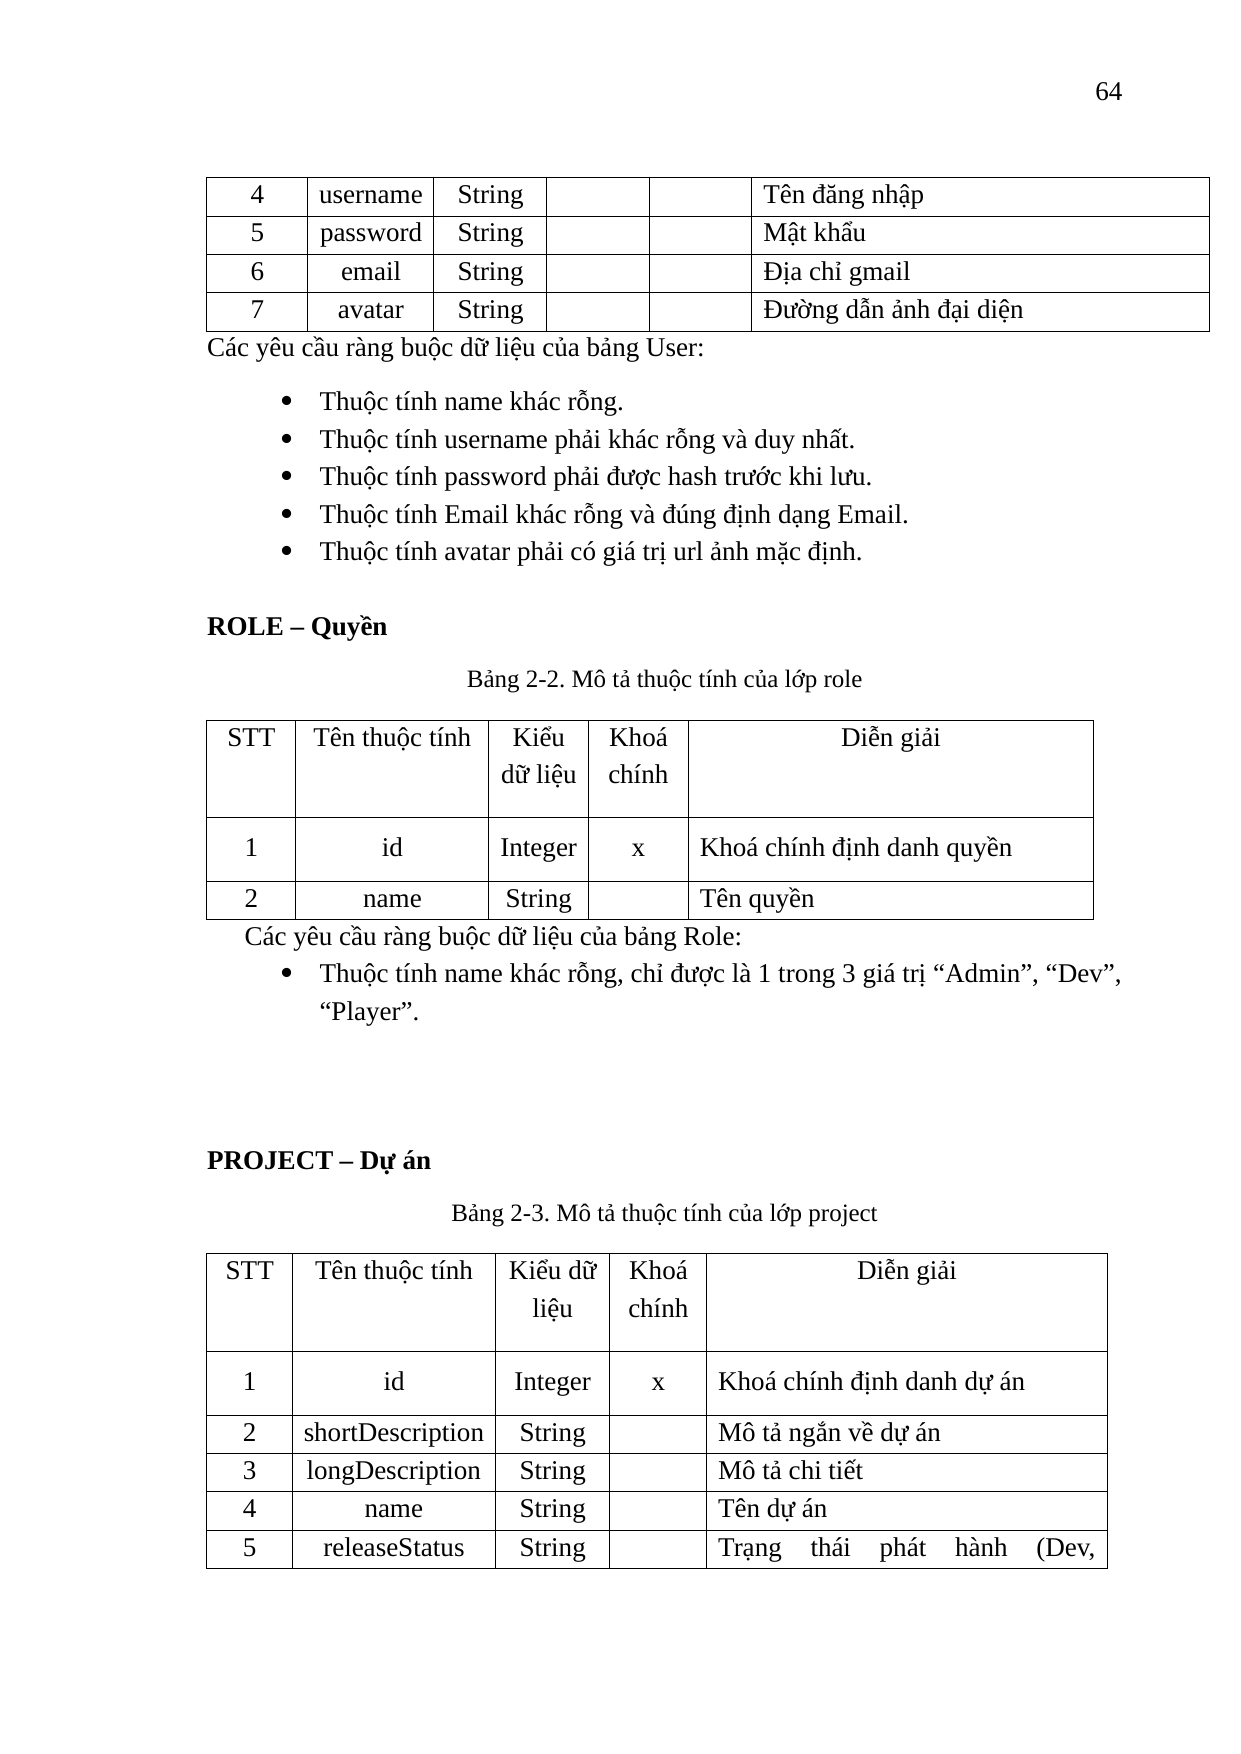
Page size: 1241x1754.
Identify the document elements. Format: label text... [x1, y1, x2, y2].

table_cell String [496, 1416, 609, 1453]
table_cell avatar [308, 293, 433, 331]
table_cell 5 [207, 1531, 292, 1568]
table_cell [650, 255, 751, 292]
table_cell email [308, 255, 433, 292]
table_cell [589, 882, 688, 919]
table_header Diễn giải [707, 1254, 1107, 1351]
list PROJECT – Dự án [207, 1144, 1122, 1175]
list Các yêu cầu ràng buộc dữ liệu của bảng Role: [207, 920, 1122, 951]
table_cell Tên dự án [707, 1492, 1107, 1529]
table_cell id [293, 1352, 495, 1414]
list Thuộc tính password phải được hash trước khi lưu. [282, 461, 1122, 492]
table_cell name [296, 882, 488, 919]
table_cell String [434, 178, 546, 216]
table_cell Khoá chính định danh quyền [689, 818, 1093, 881]
table_header Tên thuộc tính [296, 721, 488, 817]
table_cell [610, 1454, 706, 1491]
table_cell x [589, 818, 688, 881]
table_header STT [207, 721, 295, 817]
table_cell 4 [207, 178, 307, 216]
table_cell x [610, 1352, 706, 1414]
table_cell [650, 293, 751, 331]
table_cell [650, 178, 751, 216]
table_cell 3 [207, 1454, 292, 1491]
table_cell 2 [207, 1416, 292, 1453]
table_header Khoá chính [610, 1254, 706, 1351]
table_cell username [308, 178, 433, 216]
table_cell Mật khẩu [752, 217, 1209, 254]
table_cell 6 [207, 255, 307, 292]
text Bảng 2-2. Mô tả thuộc tính của lớp role [207, 664, 1122, 693]
table_cell String [489, 882, 588, 919]
table_cell String [496, 1454, 609, 1491]
table_cell 1 [207, 1352, 292, 1414]
table_cell name [293, 1492, 495, 1529]
table_header STT [207, 1254, 292, 1351]
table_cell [707, 1531, 1107, 1568]
table_cell String [496, 1531, 609, 1568]
table_cell shortDescription [293, 1416, 495, 1453]
table_cell [650, 217, 751, 254]
table_cell [547, 255, 649, 292]
table_cell Mô tả chi tiết [707, 1454, 1107, 1491]
table_cell Tên quyền [689, 882, 1093, 919]
table_cell Tên đăng nhập [752, 178, 1209, 216]
list ROLE – Quyền [207, 610, 1122, 641]
table_cell releaseStatus [293, 1531, 495, 1568]
table_cell String [434, 217, 546, 254]
table_cell 2 [207, 882, 295, 919]
text Bảng 2-3. Mô tả thuộc tính của lớp project [207, 1198, 1122, 1227]
table_header Kiểu dữ liệu [489, 721, 588, 817]
table_cell [547, 217, 649, 254]
table_cell Integer [489, 818, 588, 881]
table_cell [547, 178, 649, 216]
table_cell Mô tả ngắn về dự án [707, 1416, 1107, 1453]
table_cell Khoá chính định danh dự án [707, 1352, 1107, 1414]
table_cell String [496, 1492, 609, 1529]
table_cell id [296, 818, 488, 881]
table_cell Integer [496, 1352, 609, 1414]
table_cell [610, 1531, 706, 1568]
list Thuộc tính Email khác rỗng và đúng định dạng Email. [282, 498, 1122, 529]
list Thuộc tính name khác rỗng, chỉ được là 1 trong 3 giá trị “Admin”, “Dev”, “Player”. [282, 957, 1122, 1026]
table_header Kiểu dữ liệu [496, 1254, 609, 1351]
table_header Khoá chính [589, 721, 688, 817]
table_header Tên thuộc tính [293, 1254, 495, 1351]
text Các yêu cầu ràng buộc dữ liệu của bảng User: [207, 332, 1122, 363]
table_cell Địa chỉ gmail [752, 255, 1209, 292]
table_cell [610, 1492, 706, 1529]
table_cell password [308, 217, 433, 254]
list Thuộc tính username phải khác rỗng và duy nhất. [282, 423, 1122, 454]
table_cell String [434, 293, 546, 331]
list Thuộc tính avatar phải có giá trị url ảnh mặc định. [282, 536, 1122, 567]
table_cell 4 [207, 1492, 292, 1529]
table_cell 5 [207, 217, 307, 254]
list Thuộc tính name khác rỗng. [282, 386, 1122, 417]
table_cell Đường dẫn ảnh đại diện [752, 293, 1209, 331]
table_cell [547, 293, 649, 331]
table_header Diễn giải [689, 721, 1093, 817]
table_cell longDescription [293, 1454, 495, 1491]
table_cell [610, 1416, 706, 1453]
table_cell 7 [207, 293, 307, 331]
table_cell String [434, 255, 546, 292]
table_cell 1 [207, 818, 295, 881]
